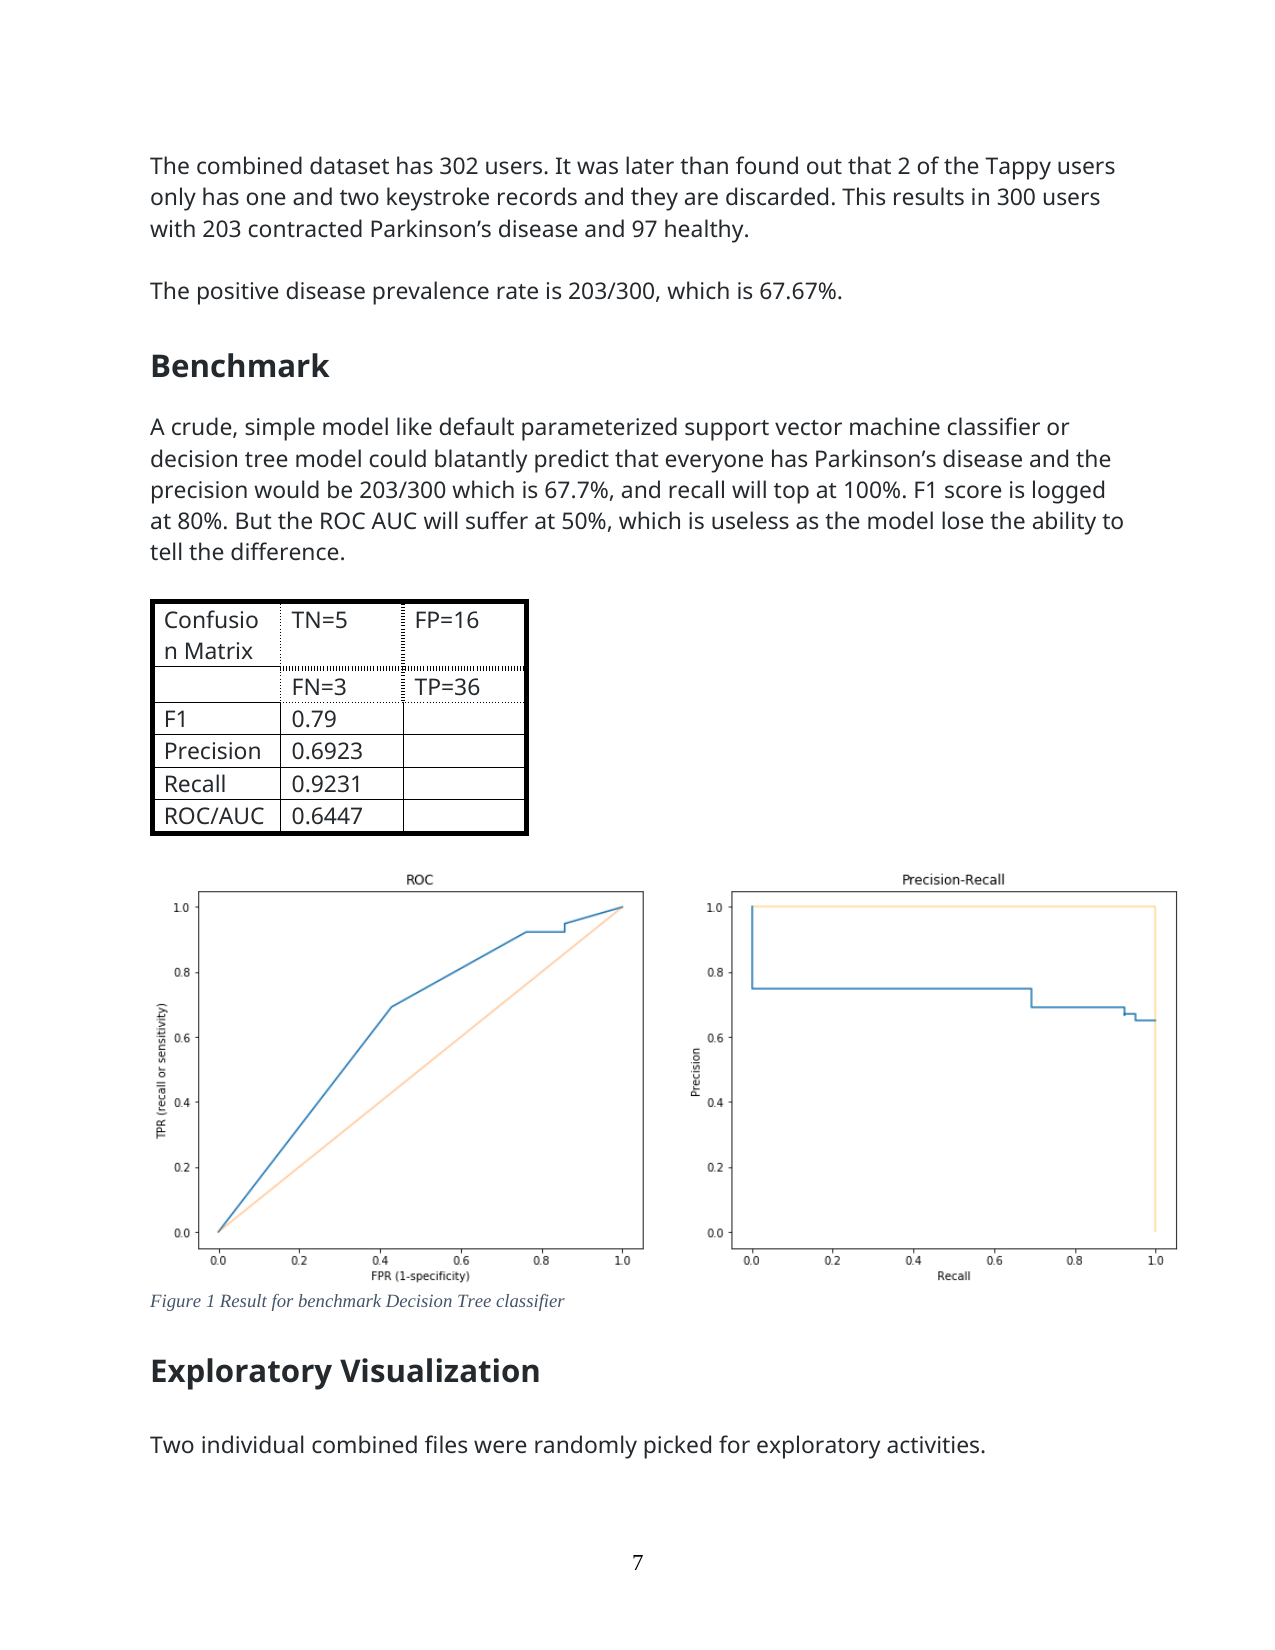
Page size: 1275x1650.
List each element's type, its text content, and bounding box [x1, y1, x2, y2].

text Two individual combined files were randomly picked for exploratory activities. [150, 1429, 1125, 1460]
table_header Confusion Matrix [155, 604, 280, 666]
table_cell 0.79 [281, 702, 403, 734]
table_header FP=16 [403, 604, 524, 666]
table_cell ROC/AUC [155, 800, 280, 831]
table_cell [404, 768, 524, 799]
table_cell [404, 735, 524, 767]
table_cell F1 [155, 703, 280, 734]
picture [150, 867, 1187, 1290]
table_cell FN=3 [280, 666, 403, 702]
text The combined dataset has 302 users. It was later than found out that 2 of the Tappy users only has one and two keystroke records and they are discarded. This results in 300 users with 203 contracted Parkinson’s disease and 97 healthy. [150, 150, 1125, 244]
table_cell [155, 667, 280, 702]
text The positive disease prevalence rate is 203/300, which is 67.67%. [150, 275, 1125, 306]
text Figure 1 Result for benchmark Decision Tree classifier [150, 1290, 1125, 1312]
text A crude, simple model like default parameterized support vector machine classifier or decision tree model could blatantly predict that everyone has Parkinson’s disease and the precision would be 203/300 which is 67.7%, and recall will top at 100%. F1 score is logged at 80%. But the ROC AUC will suffer at 50%, which is useless as the model lose the ability to tell the difference. [150, 411, 1125, 568]
text Benchmark [150, 344, 1125, 386]
table_header TN=5 [280, 604, 403, 666]
table_cell Precision [155, 735, 280, 767]
text Exploratory Visualization [150, 1349, 1125, 1392]
table_cell TP=36 [403, 666, 524, 702]
table_cell 0.9231 [281, 768, 403, 799]
table_cell [404, 800, 524, 831]
table_cell [404, 702, 524, 734]
table_cell 0.6447 [281, 800, 403, 831]
table_cell Recall [155, 768, 280, 799]
table_cell 0.6923 [281, 735, 403, 767]
